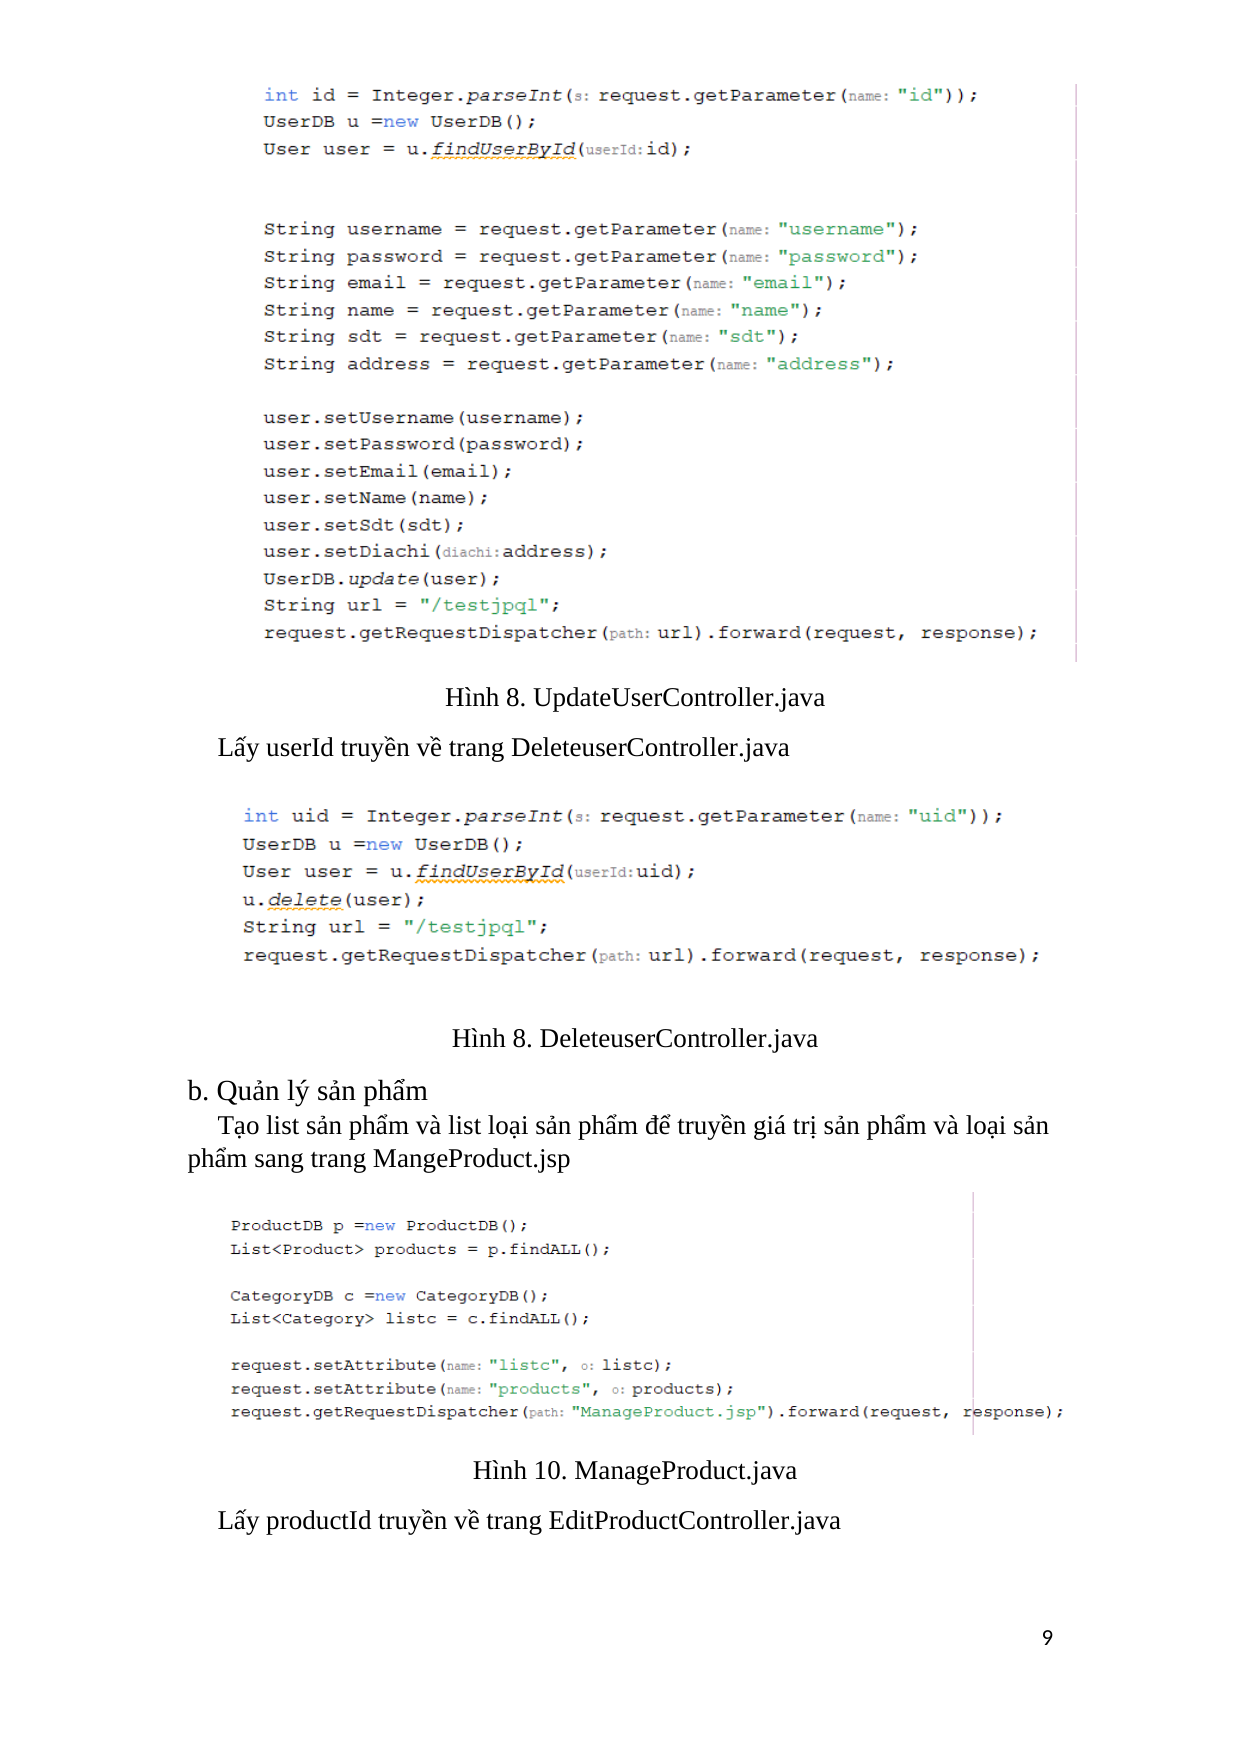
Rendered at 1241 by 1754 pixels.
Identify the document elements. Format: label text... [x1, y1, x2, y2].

picture [217, 1192, 1084, 1435]
text Lấy productId truyền về trang EditProductController.java [187, 1504, 1053, 1535]
text Hình 8. UpdateUserController.java [187, 681, 1053, 712]
picture [217, 84, 1084, 662]
text Lấy userId truyền về trang DeleteuserController.java [187, 731, 1053, 762]
text Tạo list sản phẩm và list loại sản phẩm để truyền giá trị sản phẩm và loại sản phẩm sang trang MangeProduct.jsp [187, 1109, 1053, 1174]
text Hình 8. DeleteuserController.java [187, 1023, 1053, 1054]
text Hình 10. ManageProduct.java [187, 1454, 1053, 1485]
picture [217, 781, 1084, 1004]
subtitle b. Quản lý sản phẩm [187, 1073, 1053, 1106]
